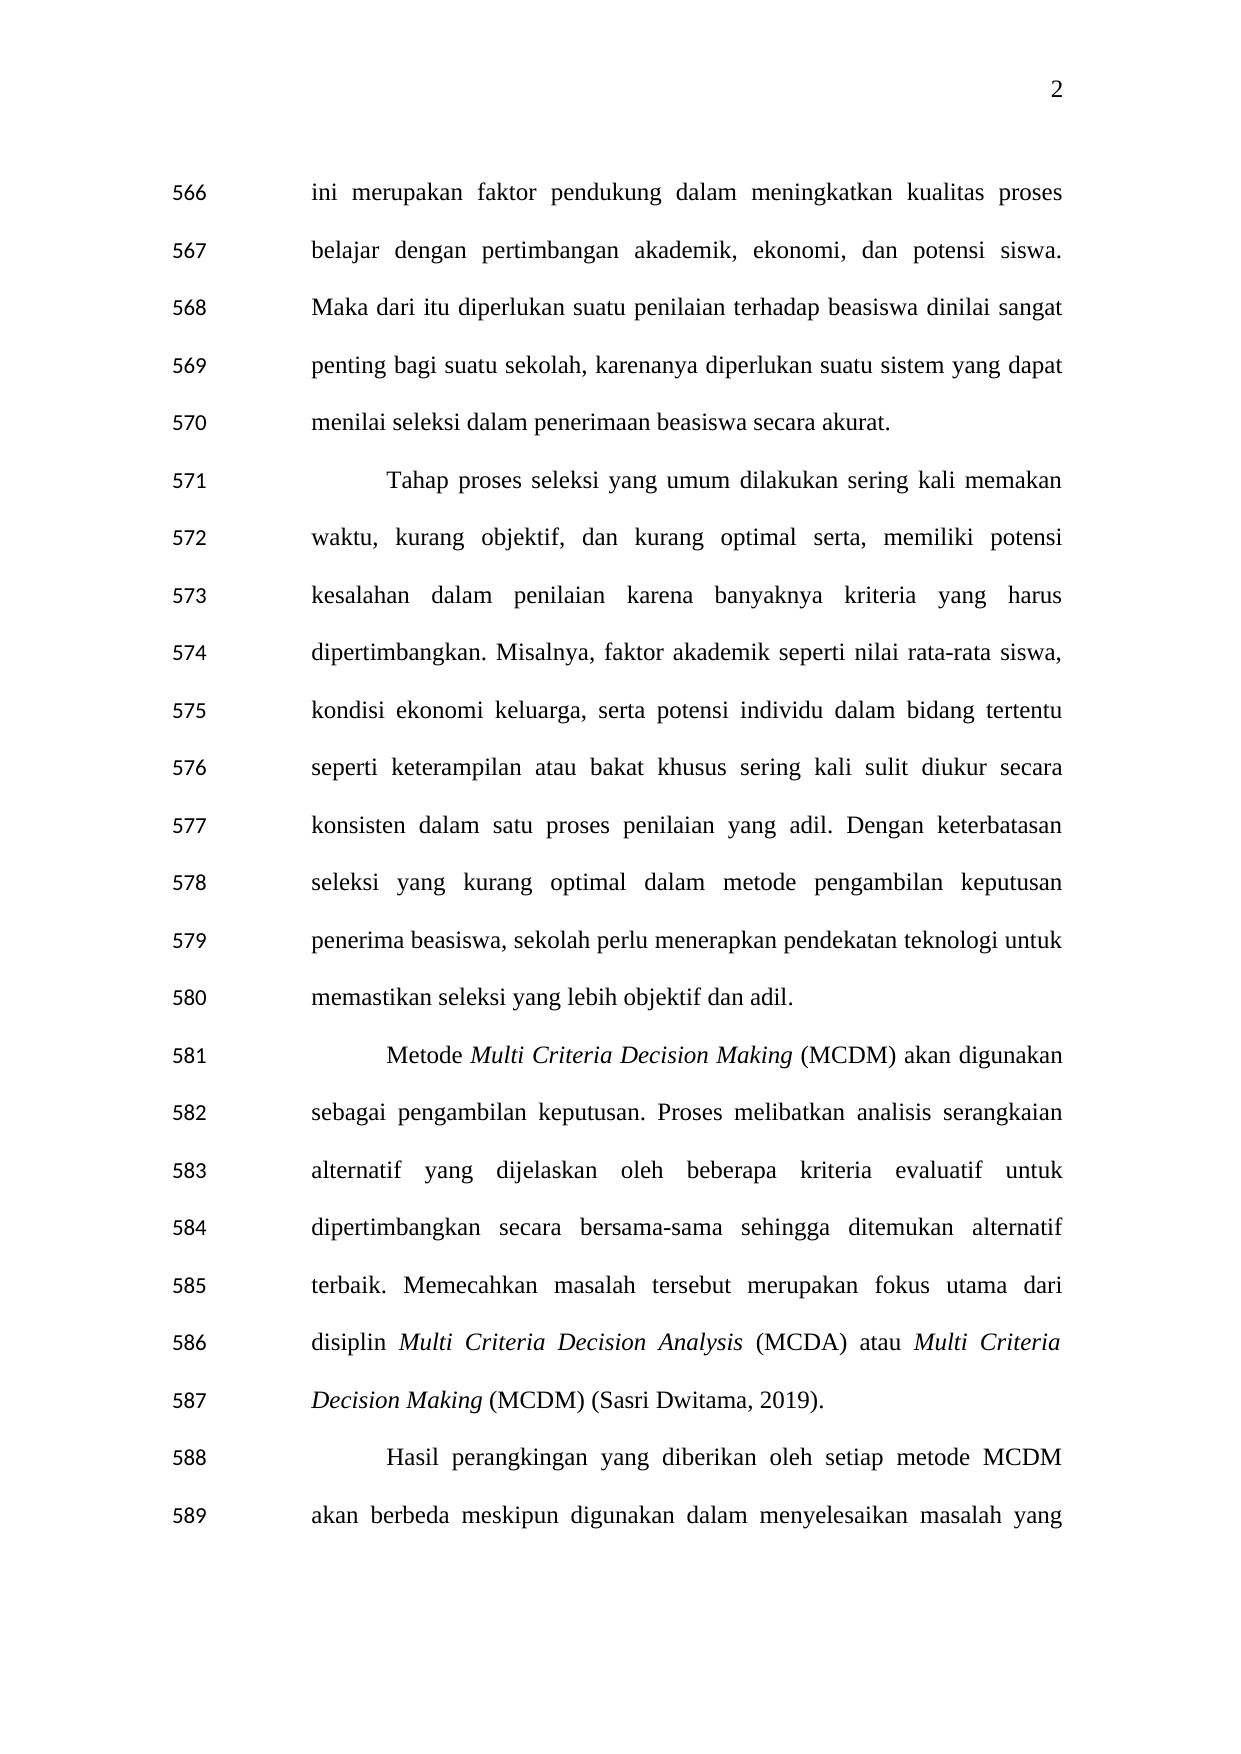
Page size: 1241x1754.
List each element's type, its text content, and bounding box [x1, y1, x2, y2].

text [311, 177, 1063, 436]
text Metode Multi Criteria Decision Making (MCDM) akan digunakan sebagai pengambilan keputusan. Proses melibatkan analisis serangkaian alternatif yang dijelaskan oleh beberapa kriteria evaluatif untuk dipertimbangkan secara bersama-sama sehingga ditemukan alternatif terbaik. Memecahkan masalah tersebut merupakan fokus utama dari disiplin Multi Criteria Decision Analysis (MCDA) atau Multi Criteria Decision Making (MCDM) . [311, 1040, 1063, 1413]
text Tahap proses seleksi yang umum dilakukan sering kali memakan waktu, kurang objektif, dan kurang optimal serta, memiliki potensi kesalahan dalam penilaian karena banyaknya kriteria yang harus dipertimbangkan. Misalnya, faktor akademik seperti nilai rata-rata siswa, kondisi ekonomi keluarga, serta potensi individu dalam bidang tertentu seperti keterampilan atau bakat khusus sering kali sulit diukur secara konsisten dalam satu proses penilaian yang adil. Dengan keterbatasan seleksi yang kurang optimal dalam metode pengambilan keputusan penerima beasiswa, sekolah perlu menerapkan pendekatan teknologi untuk memastikan seleksi yang lebih objektif dan adil. [311, 465, 1063, 1011]
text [311, 1442, 1063, 1528]
